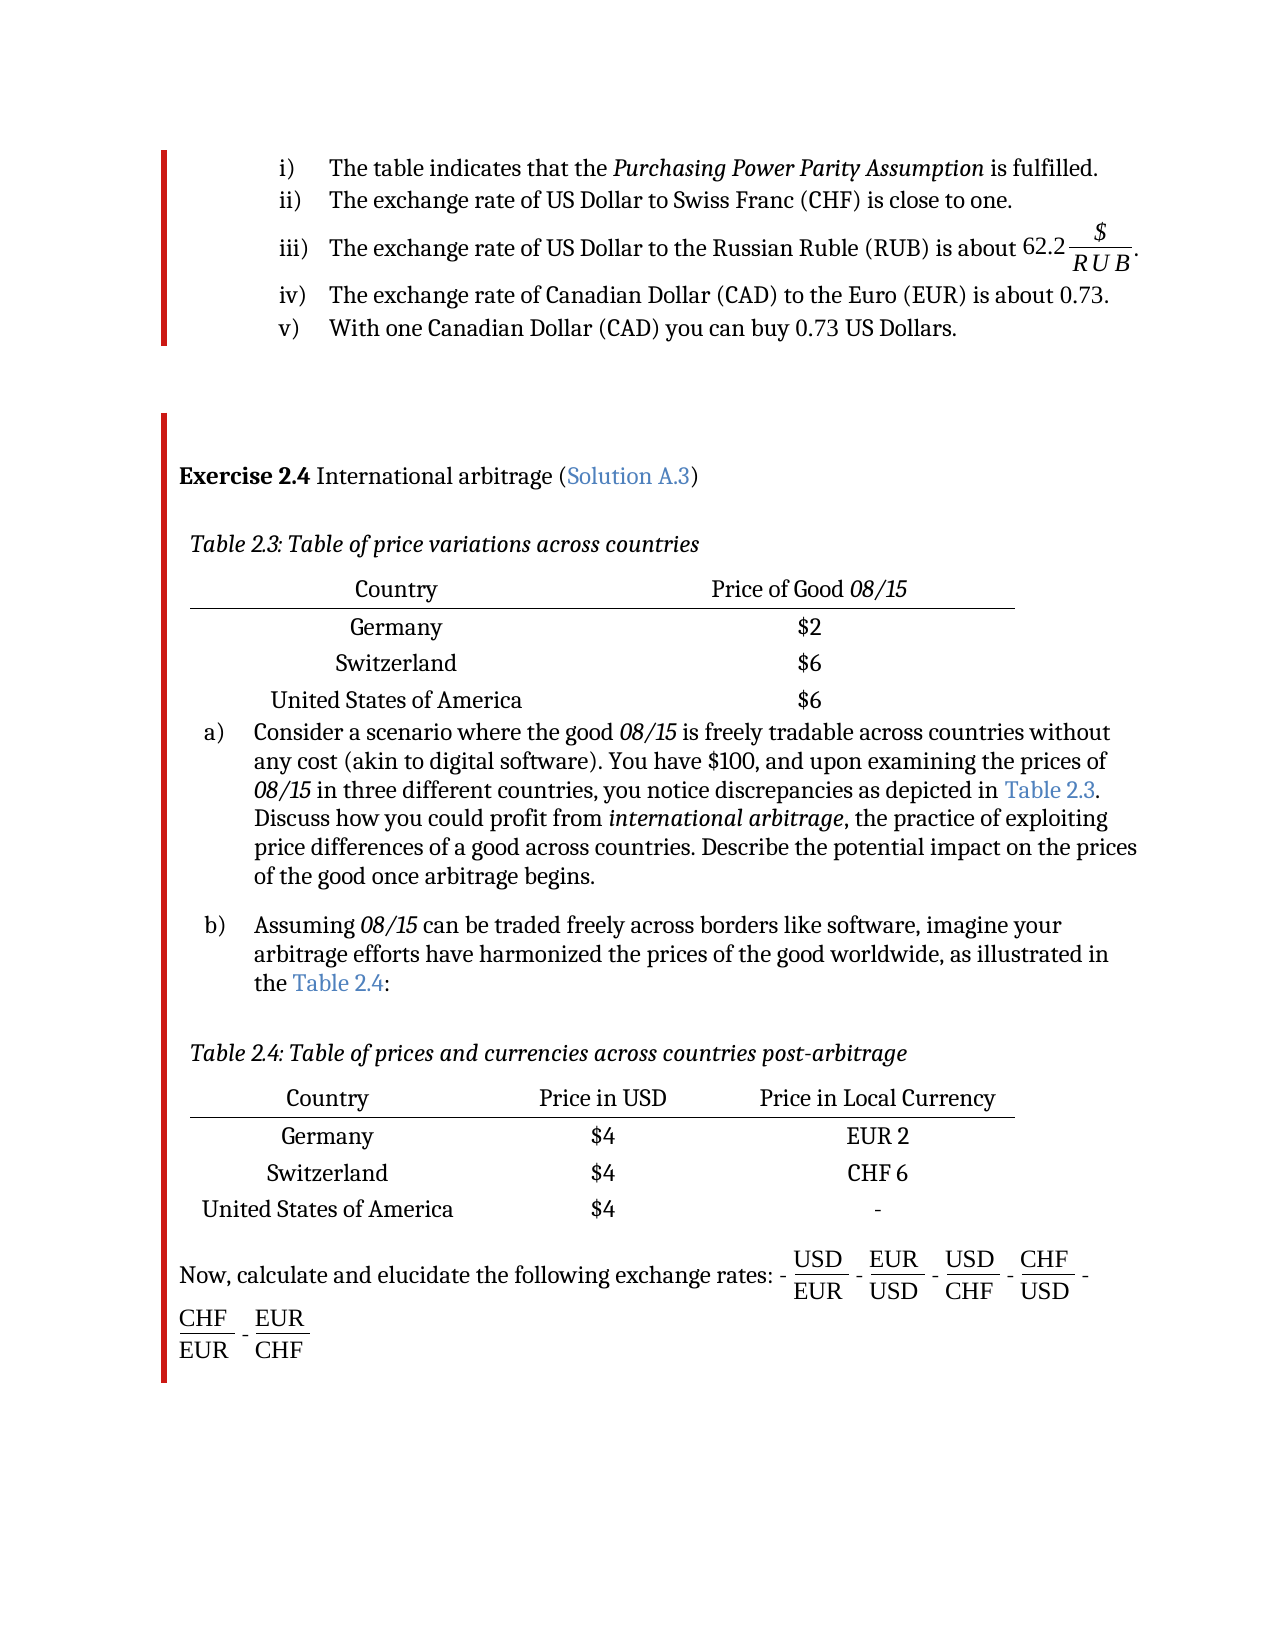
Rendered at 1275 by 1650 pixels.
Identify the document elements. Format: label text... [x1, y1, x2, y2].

table_header Exercise 2.4 International arbitrage (Solution A.3) Consider a scenario where the good 08/15 is freely tradable across countries without any cost (akin to digital software). You have $100, and upon examining the prices of 08/15 in three different countries, you notice discrepancies as depicted in Table 2.3. Discuss how you could profit from international arbitrage, the practice of exploiting price differences of a good across countries. Describe the potential impact on the prices of the good once arbitrage begins. Assuming 08/15 can be traded freely across borders like software, imagine your arbitrage efforts have harmonized the prices of the good worldwide, as illustrated in the Table 2.4: Now, calculate and elucidate the following exchange rates: - - - - - - [167, 413, 1139, 1383]
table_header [167, 150, 1139, 346]
